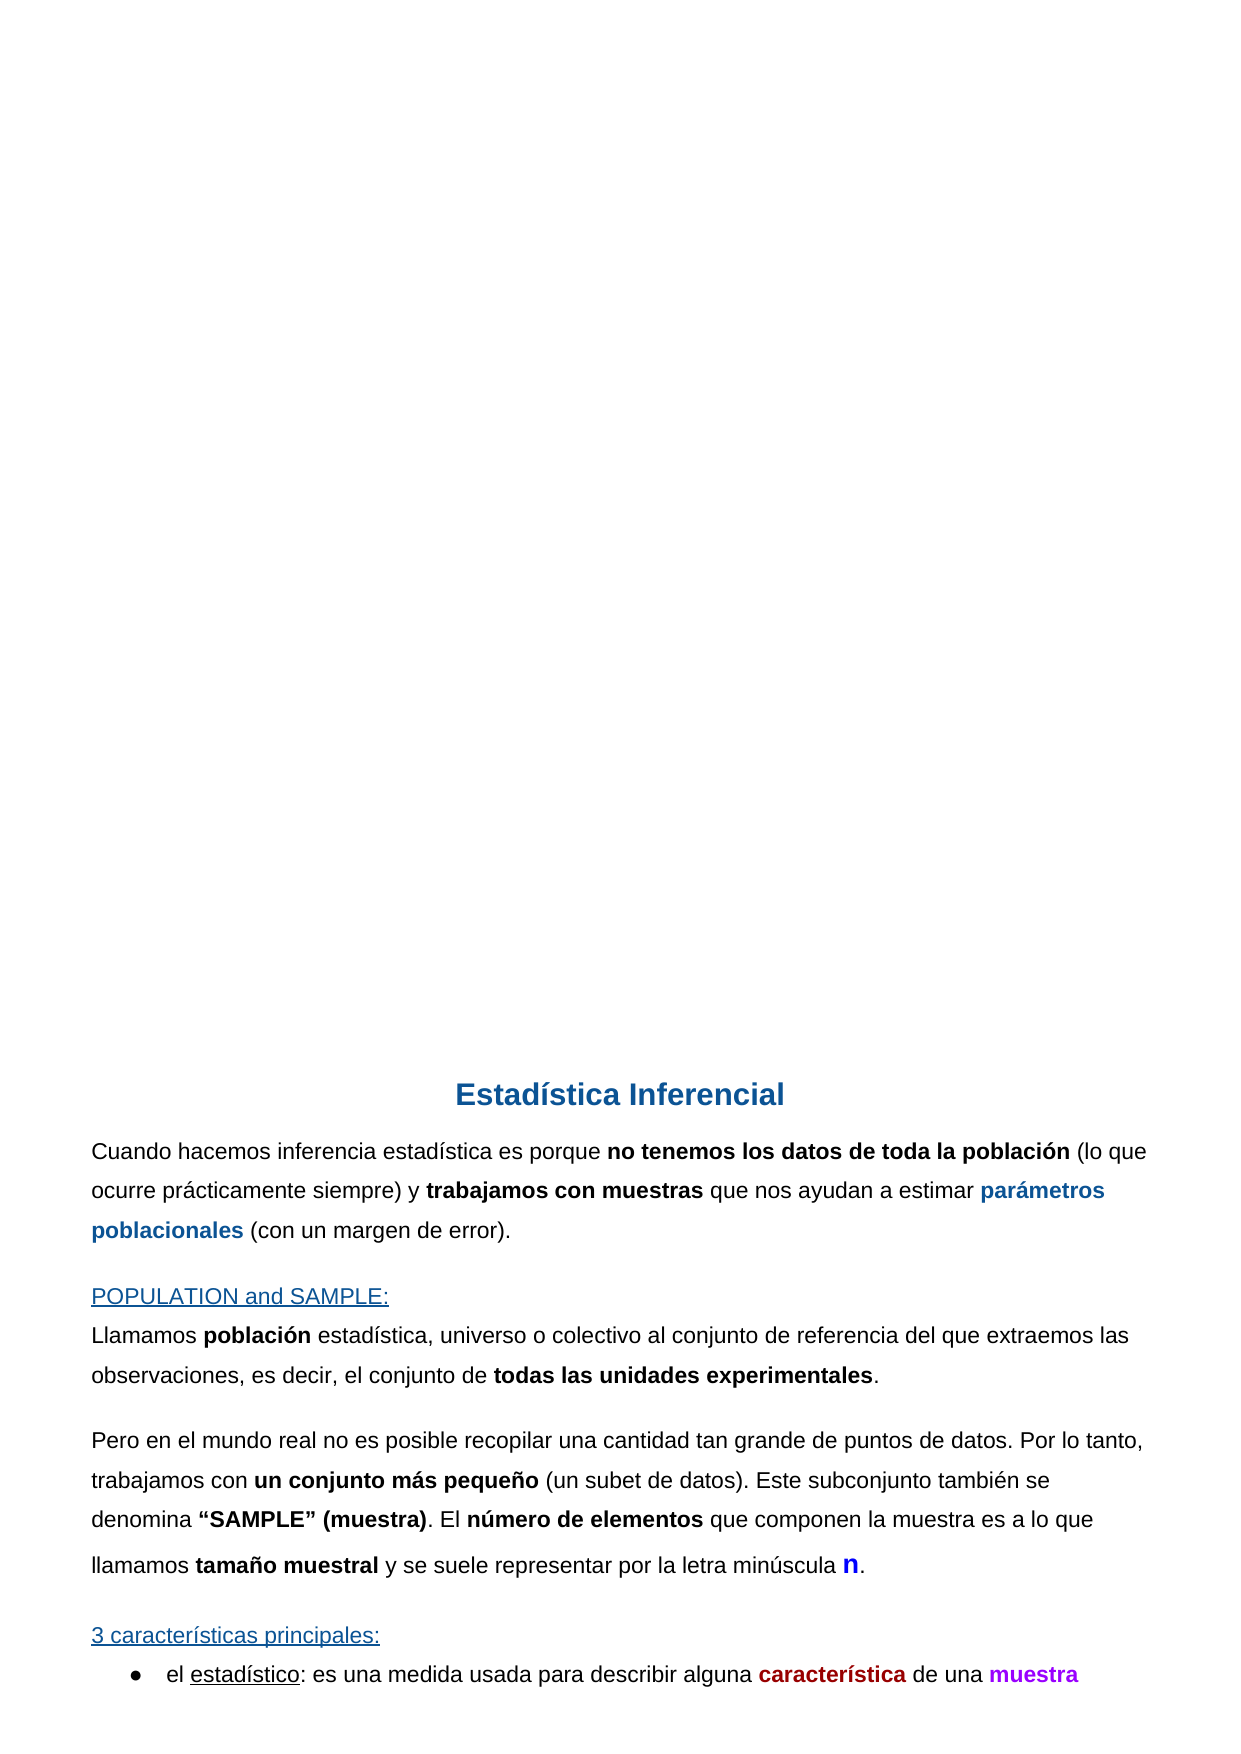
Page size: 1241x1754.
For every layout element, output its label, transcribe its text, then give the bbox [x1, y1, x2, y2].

text POPULATION and SAMPLE: [91, 1283, 1149, 1309]
text 3 características principales: [91, 1622, 1149, 1648]
text Pero en el mundo real no es posible recopilar una cantidad tan grande de puntos de datos. Por lo tanto, trabajamos con un conjunto más pequeño (un subet de datos). Este subconjunto también se denomina “SAMPLE” (muestra). El número de elementos que componen la muestra es a lo que llamamos tamaño muestral y se suele representar por la letra minúscula n. [91, 1427, 1149, 1579]
text Estadística Inferencial [91, 1076, 1149, 1111]
text Llamamos población estadística, universo o colectivo al conjunto de referencia del que extraemos las observaciones, es decir, el conjunto de todas las unidades experimentales. [91, 1322, 1149, 1388]
list el estadístico: es una medida usada para describir alguna característica de una muestra [128, 1661, 1149, 1687]
text Cuando hacemos inferencia estadística es porque no tenemos los datos de toda la población (lo que ocurre prácticamente siempre) y trabajamos con muestras que nos ayudan a estimar parámetros poblacionales (con un margen de error). [91, 1138, 1149, 1243]
